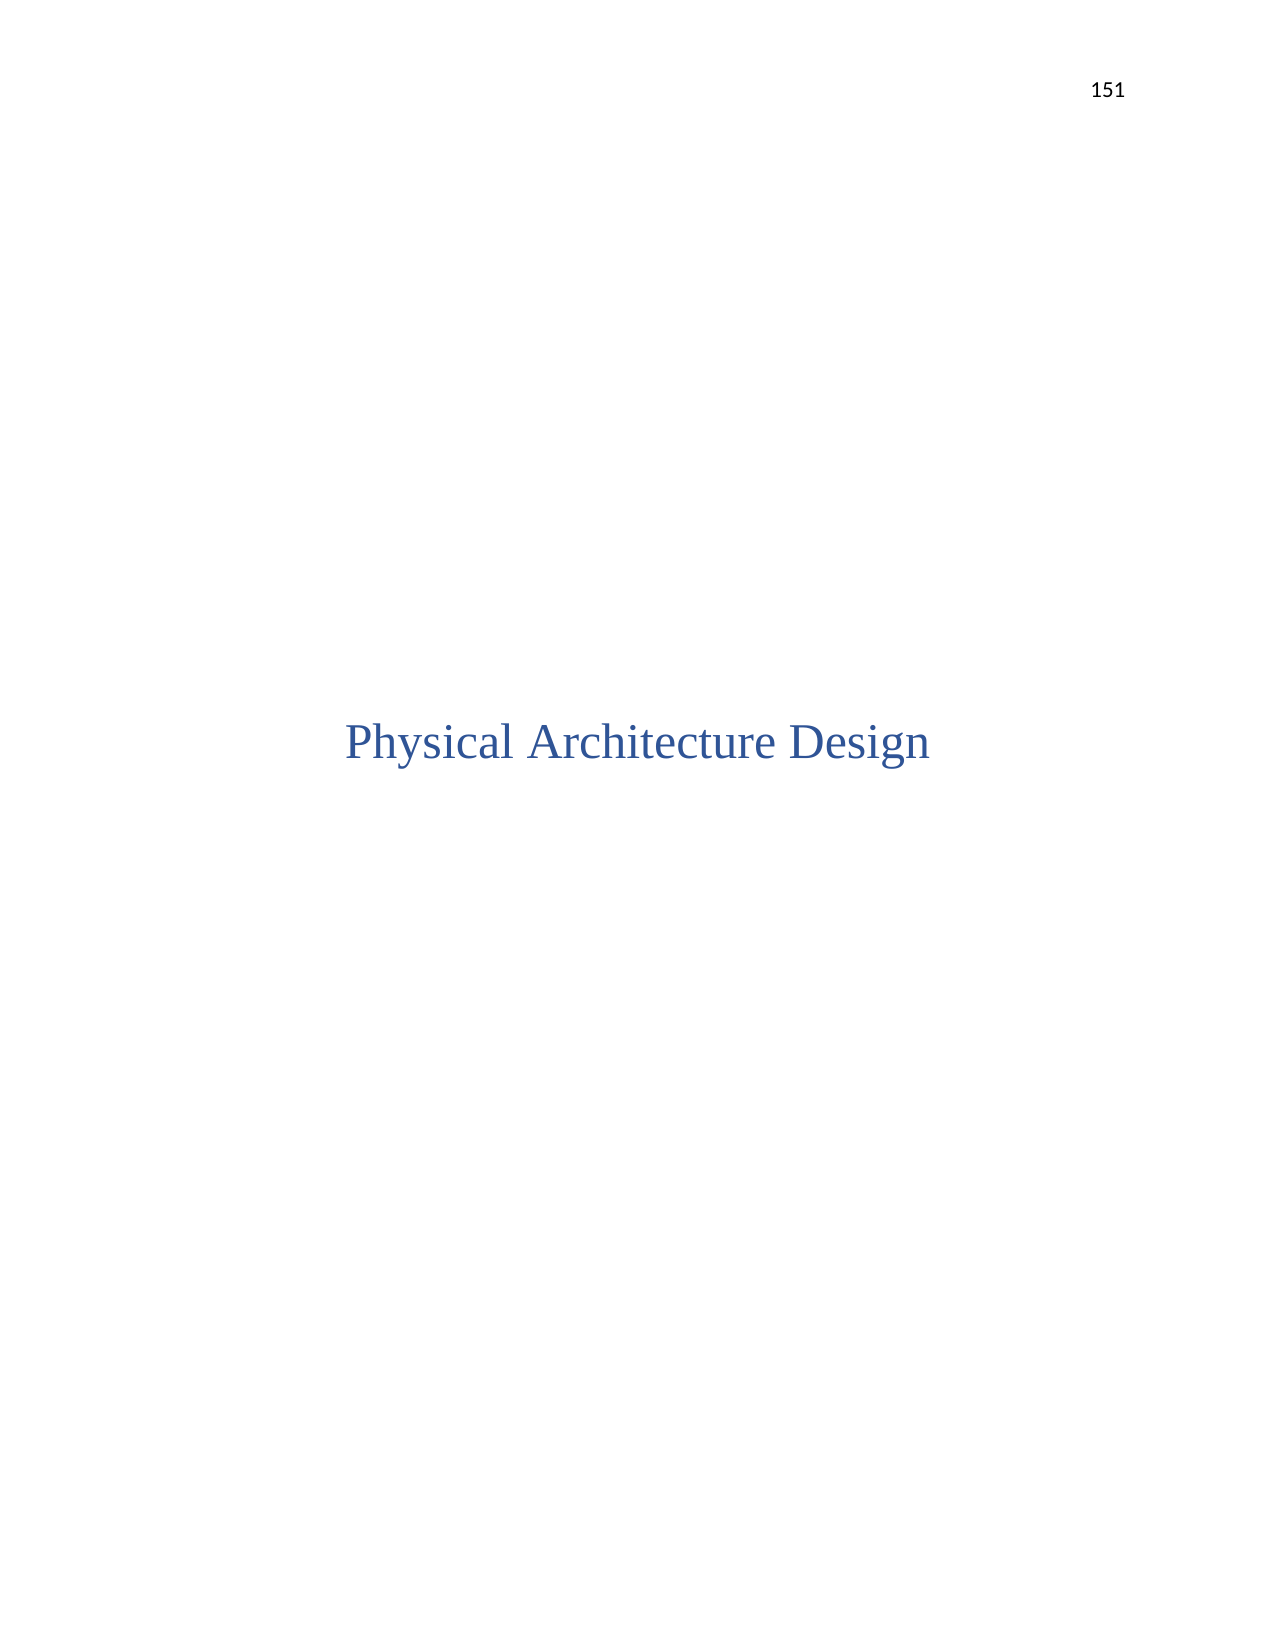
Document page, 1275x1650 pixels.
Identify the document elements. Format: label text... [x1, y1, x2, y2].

subtitle Physical Architecture Design [150, 712, 1125, 769]
